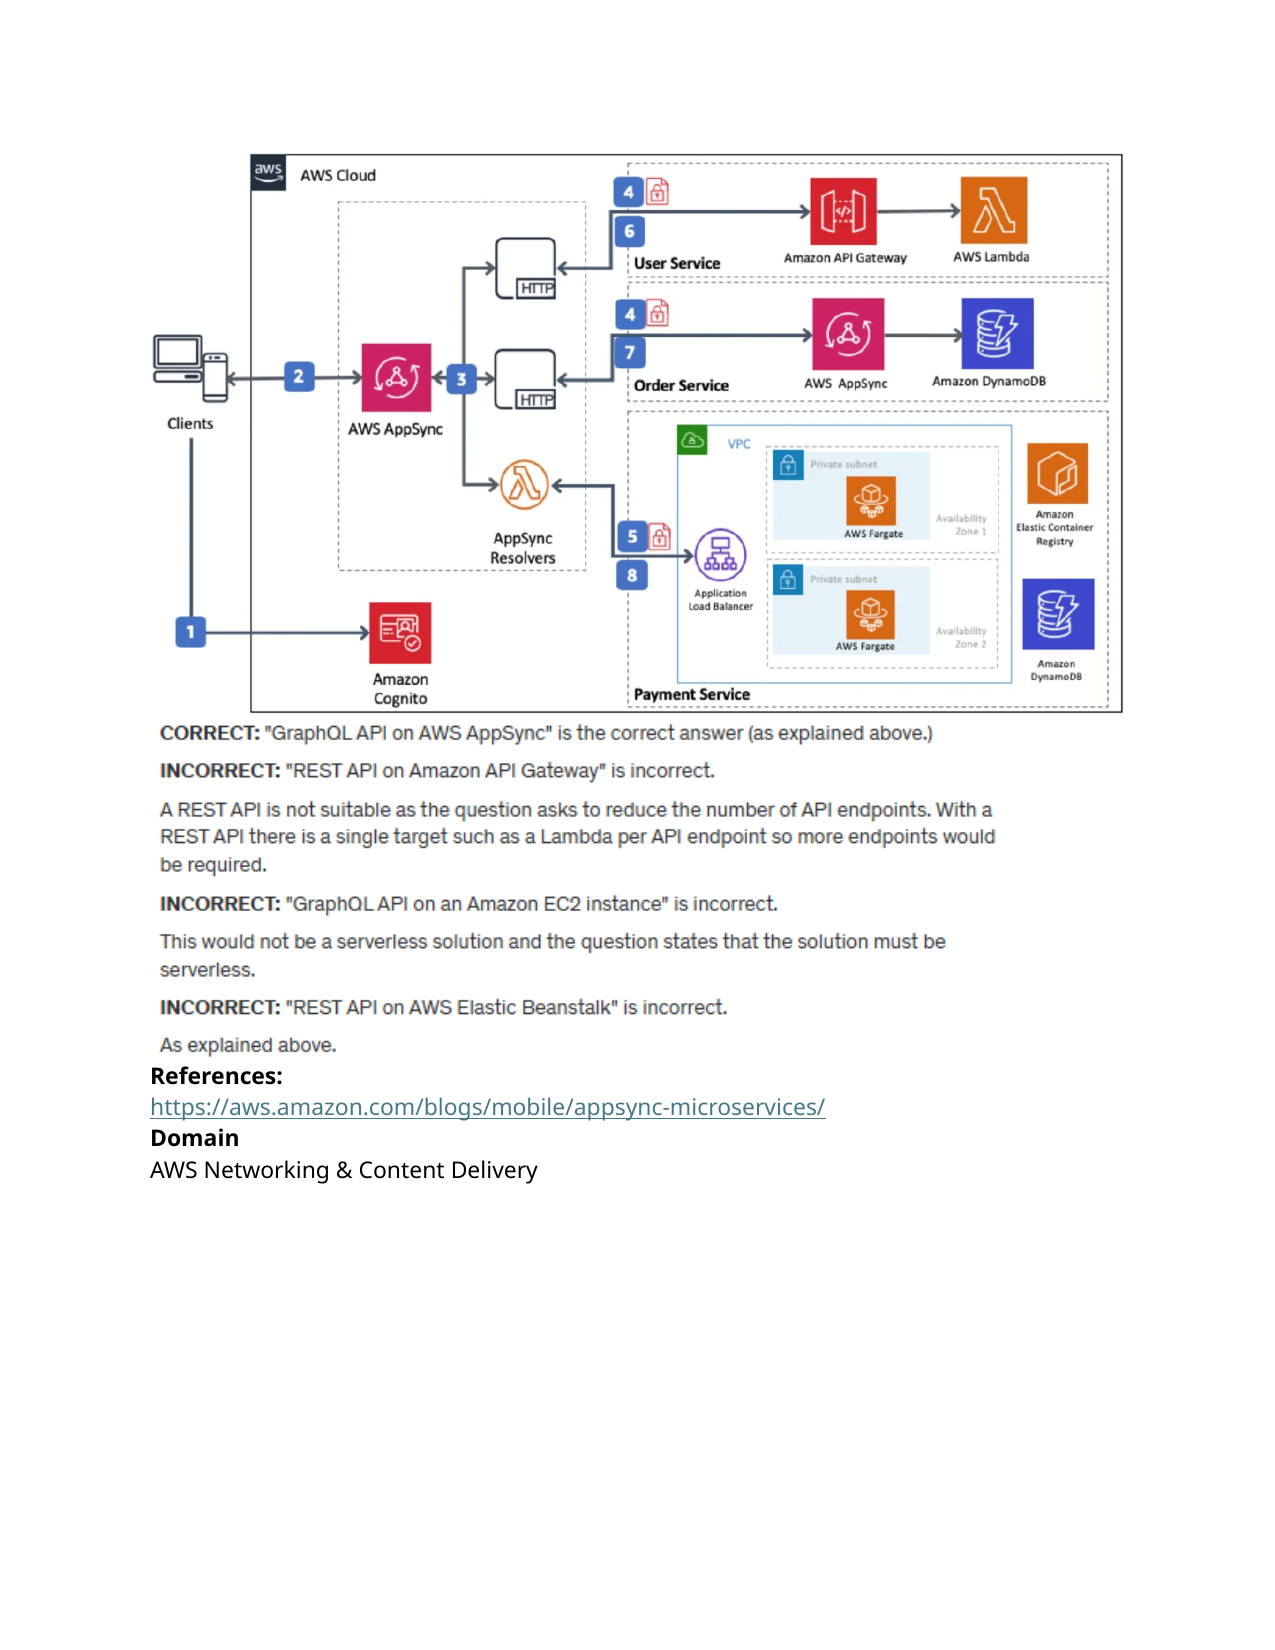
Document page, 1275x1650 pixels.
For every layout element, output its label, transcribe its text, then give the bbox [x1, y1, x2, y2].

text https://aws.amazon.com/blogs/mobile/appsync-microservices/ [150, 1091, 1125, 1122]
text AWS Networking & Content Delivery [150, 1153, 1125, 1185]
text Domain [150, 1122, 1125, 1153]
text References: [150, 1060, 1125, 1091]
picture [150, 150, 1125, 1060]
